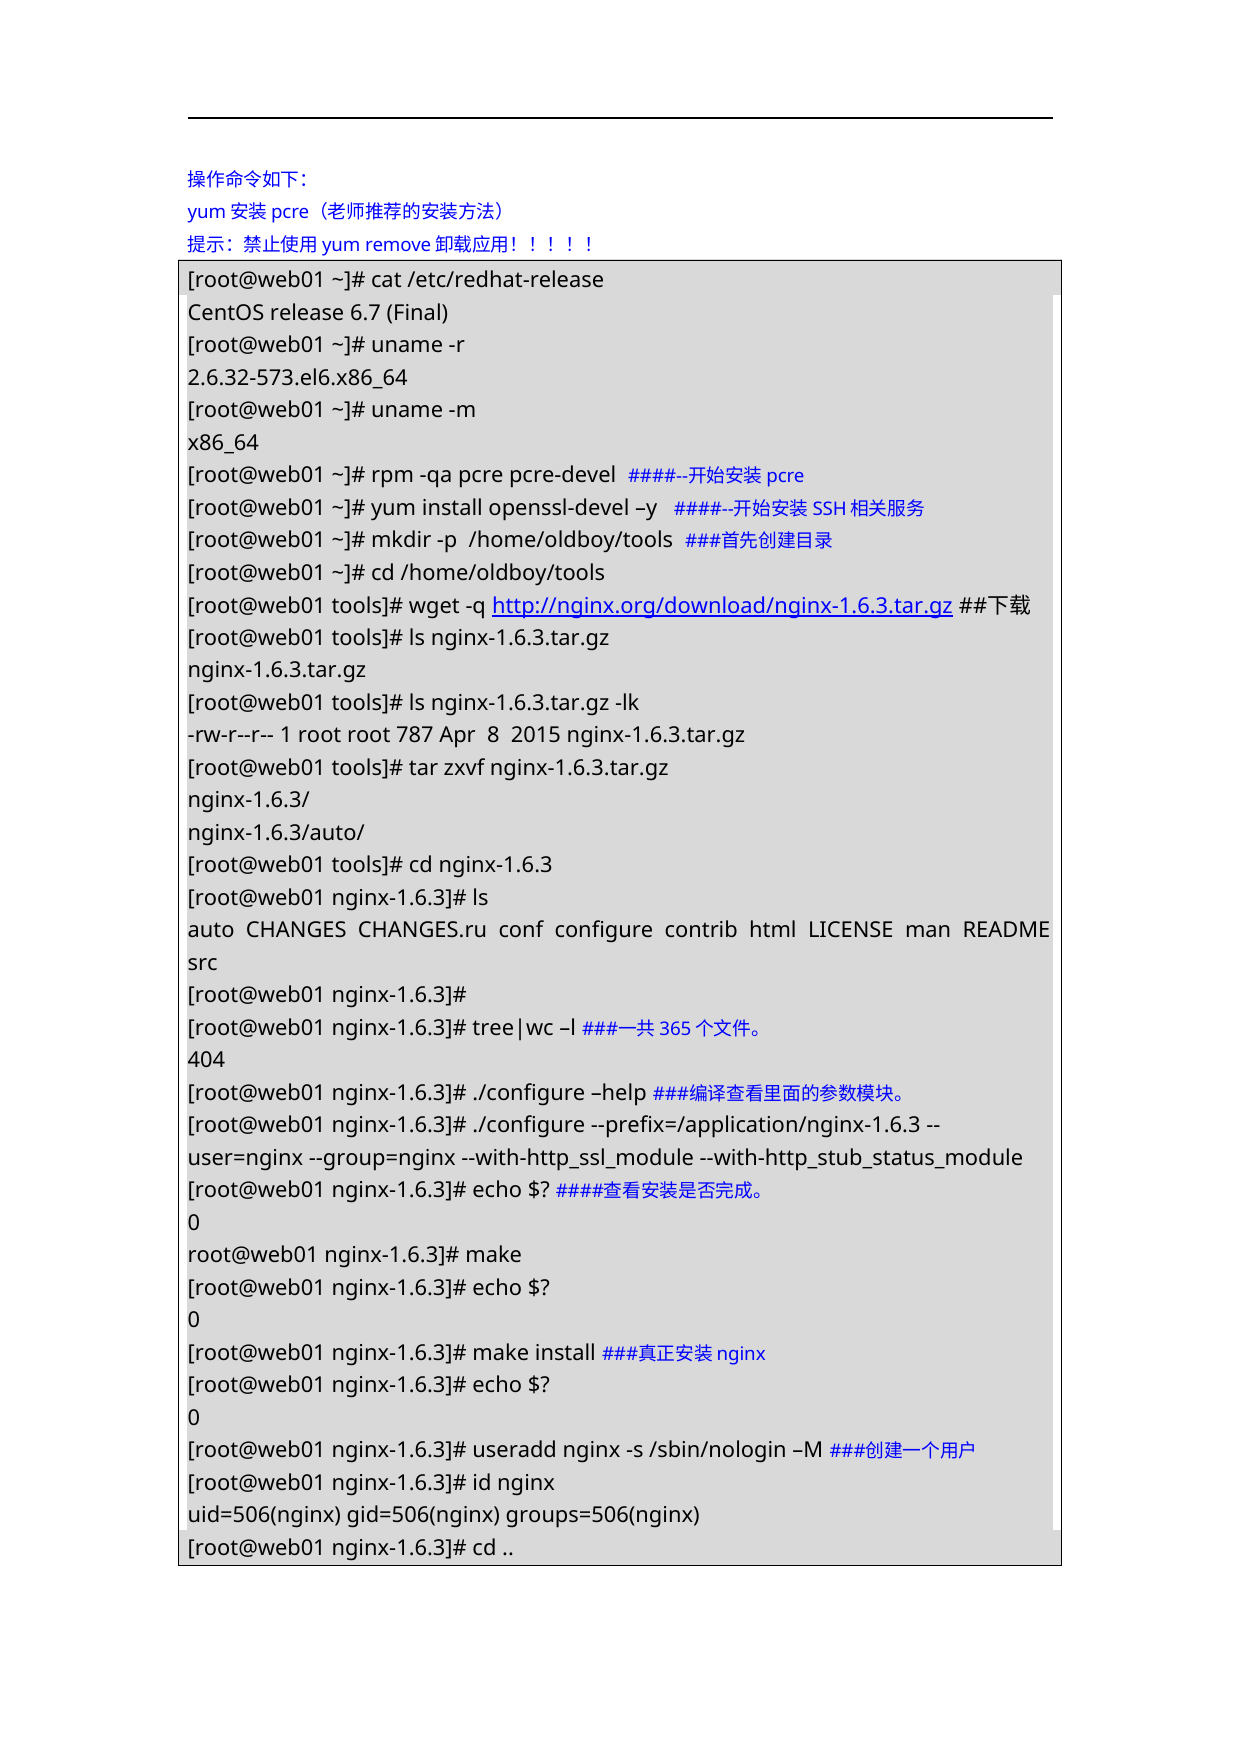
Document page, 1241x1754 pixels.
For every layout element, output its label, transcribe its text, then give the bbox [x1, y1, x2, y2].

text 2.6.32-573.el6.x86_64 [187, 360, 1053, 393]
text [root@web01 nginx-1.6.3]# id nginx [187, 1465, 1053, 1498]
text -rw-r--r-- 1 root root 787 Apr 8 2015 nginx-1.6.3.tar.gz [187, 718, 1053, 750]
text [root@web01 ~]# yum install openssl-devel –y ####--开始安装SSH相关服务 [187, 490, 1053, 523]
text [root@web01 tools]# tar zxvf nginx-1.6.3.tar.gz [187, 750, 1053, 783]
text CentOS release 6.7 (Final) [187, 295, 1053, 328]
text [root@web01 ~]# uname -m [187, 393, 1053, 425]
text [root@web01 ~]# uname -r [187, 328, 1053, 360]
text auto CHANGES CHANGES.ru conf configure contrib html LICENSE man README src [187, 913, 1053, 978]
text 提示：禁止使用yum remove卸载应用！！！！！ [187, 227, 1053, 259]
text [root@web01 tools]# ls nginx-1.6.3.tar.gz [187, 620, 1053, 653]
text nginx-1.6.3.tar.gz [187, 653, 1053, 685]
text [root@web01 nginx-1.6.3]# echo $? [187, 1368, 1053, 1400]
text root@web01 nginx-1.6.3]# make [187, 1238, 1053, 1270]
text [root@web01 nginx-1.6.3]# make install ###真正安装nginx [187, 1335, 1053, 1368]
text [root@web01 tools]# wget -q http://nginx.org/download/nginx-1.6.3.tar.gz ##下载 [187, 588, 1053, 620]
text nginx-1.6.3/ [187, 783, 1053, 815]
text uid=506(nginx) gid=506(nginx) groups=506(nginx) [187, 1498, 1053, 1527]
text [root@web01 nginx-1.6.3]# echo $? [187, 1270, 1053, 1303]
text [root@web01 nginx-1.6.3]# echo $? ####查看安装是否完成。 [187, 1173, 1053, 1205]
text [root@web01 tools]# ls nginx-1.6.3.tar.gz -lk [187, 685, 1053, 718]
text [root@web01 nginx-1.6.3]# [187, 978, 1053, 1010]
text [root@web01 nginx-1.6.3]# ./configure –help ###编译查看里面的参数模块。 [187, 1075, 1053, 1108]
text x86_64 [187, 425, 1053, 458]
text [root@web01 nginx-1.6.3]# cd .. [179, 1527, 1061, 1565]
text [root@web01 nginx-1.6.3]# ls [187, 880, 1053, 913]
text 404 [187, 1043, 1053, 1075]
text [root@web01 nginx-1.6.3]# ./configure --prefix=/application/nginx-1.6.3 --user=nginx --group=nginx --with-http_ssl_module --with-http_stub_status_module [187, 1108, 1053, 1173]
text [root@web01 ~]# rpm -qa pcre pcre-devel ####--开始安装pcre [187, 458, 1053, 490]
text 0 [187, 1400, 1053, 1433]
text [root@web01 nginx-1.6.3]# tree|wc –l ###一共365个文件。 [187, 1010, 1053, 1043]
text [root@web01 ~]# cd /home/oldboy/tools [187, 555, 1053, 588]
text [root@web01 ~]# mkdir -p /home/oldboy/tools ###首先创建目录 [187, 523, 1053, 555]
text 操作命令如下： [187, 162, 1053, 194]
text [root@web01 tools]# cd nginx-1.6.3 [187, 848, 1053, 880]
text yum安装pcre（老师推荐的安装方法） [187, 194, 1053, 227]
text 0 [187, 1205, 1053, 1238]
text [root@web01 nginx-1.6.3]# useradd nginx -s /sbin/nologin –M ###创建一个用户 [187, 1433, 1053, 1465]
text nginx-1.6.3/auto/ [187, 815, 1053, 848]
text 0 [187, 1303, 1053, 1335]
text [root@web01 ~]# cat /etc/redhat-release [179, 261, 1061, 295]
